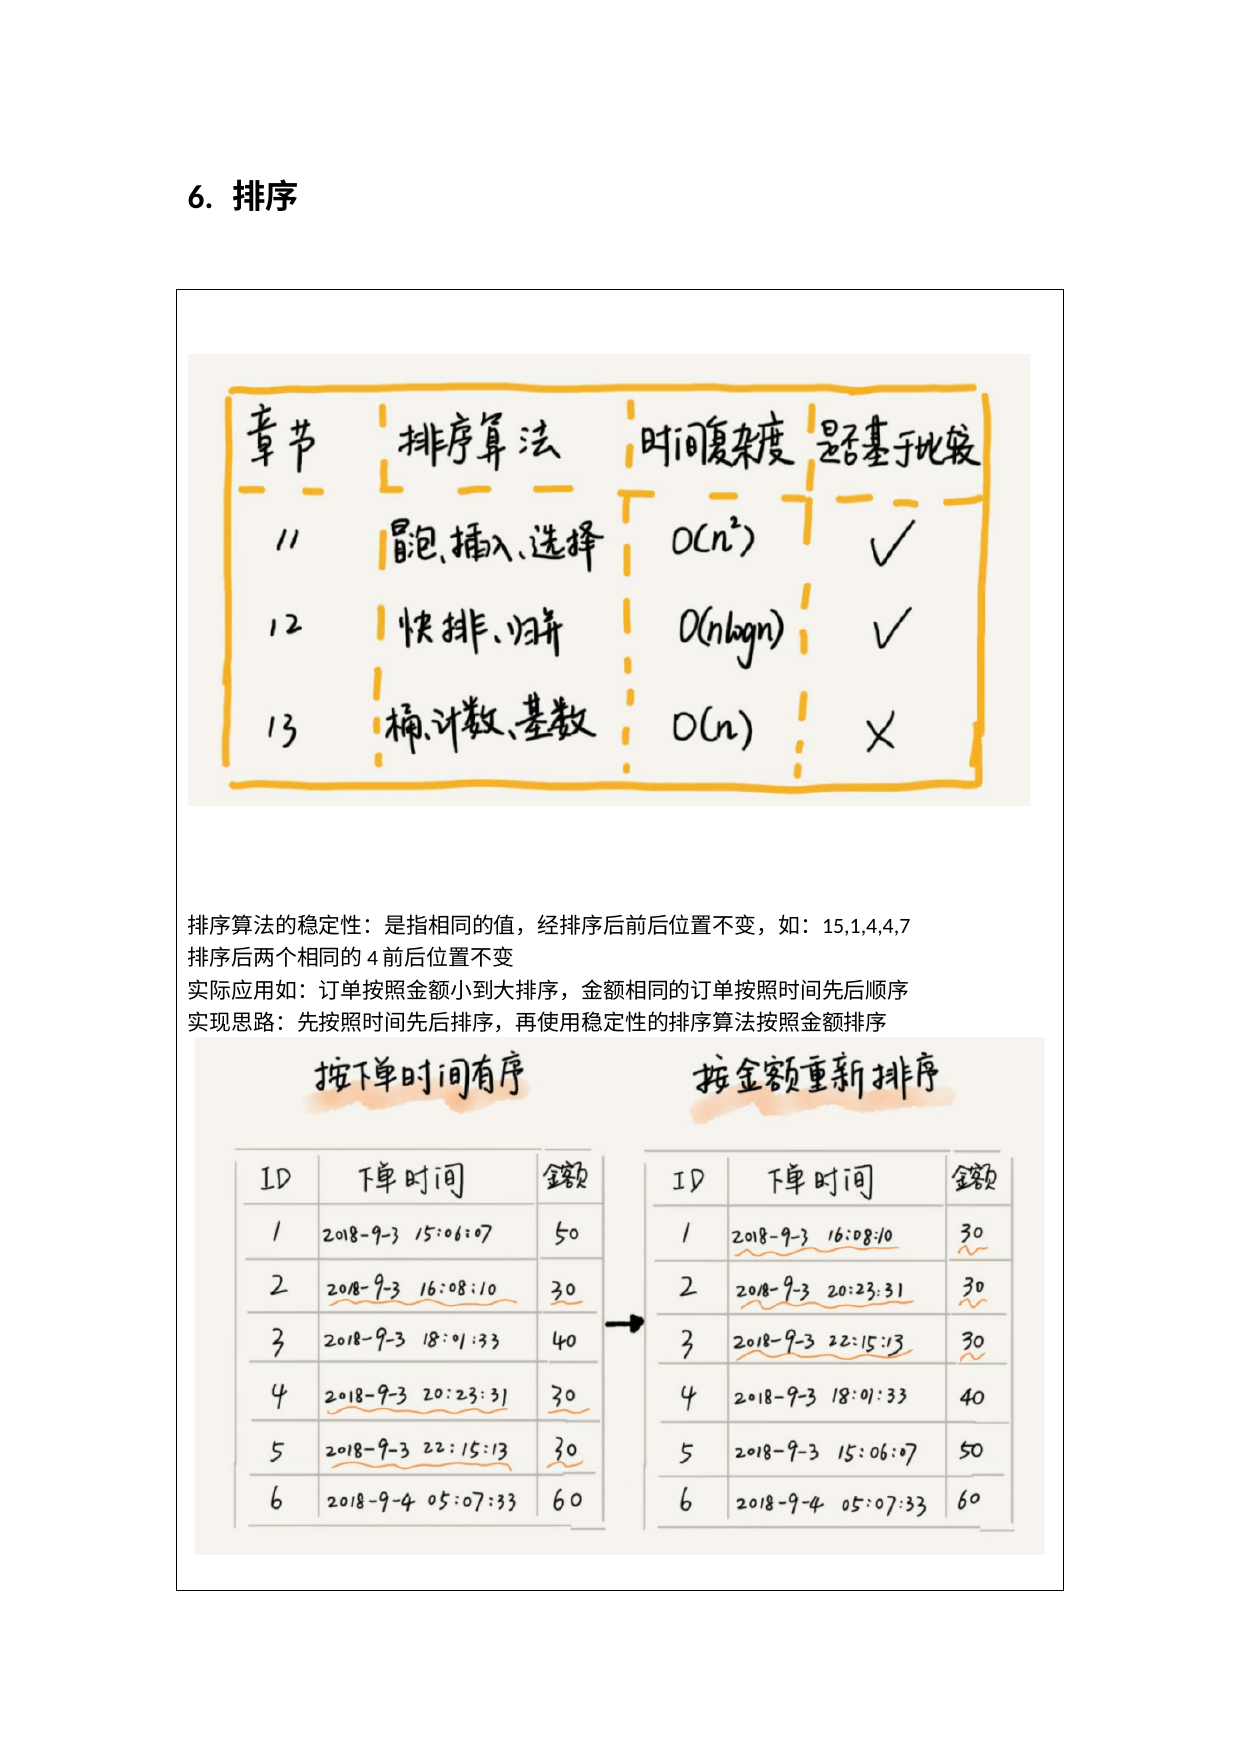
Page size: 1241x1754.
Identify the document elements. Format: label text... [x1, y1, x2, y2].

subtitle 排序 [187, 162, 1053, 227]
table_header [177, 290, 1063, 1590]
picture [187, 354, 1053, 806]
picture [187, 1037, 1053, 1555]
